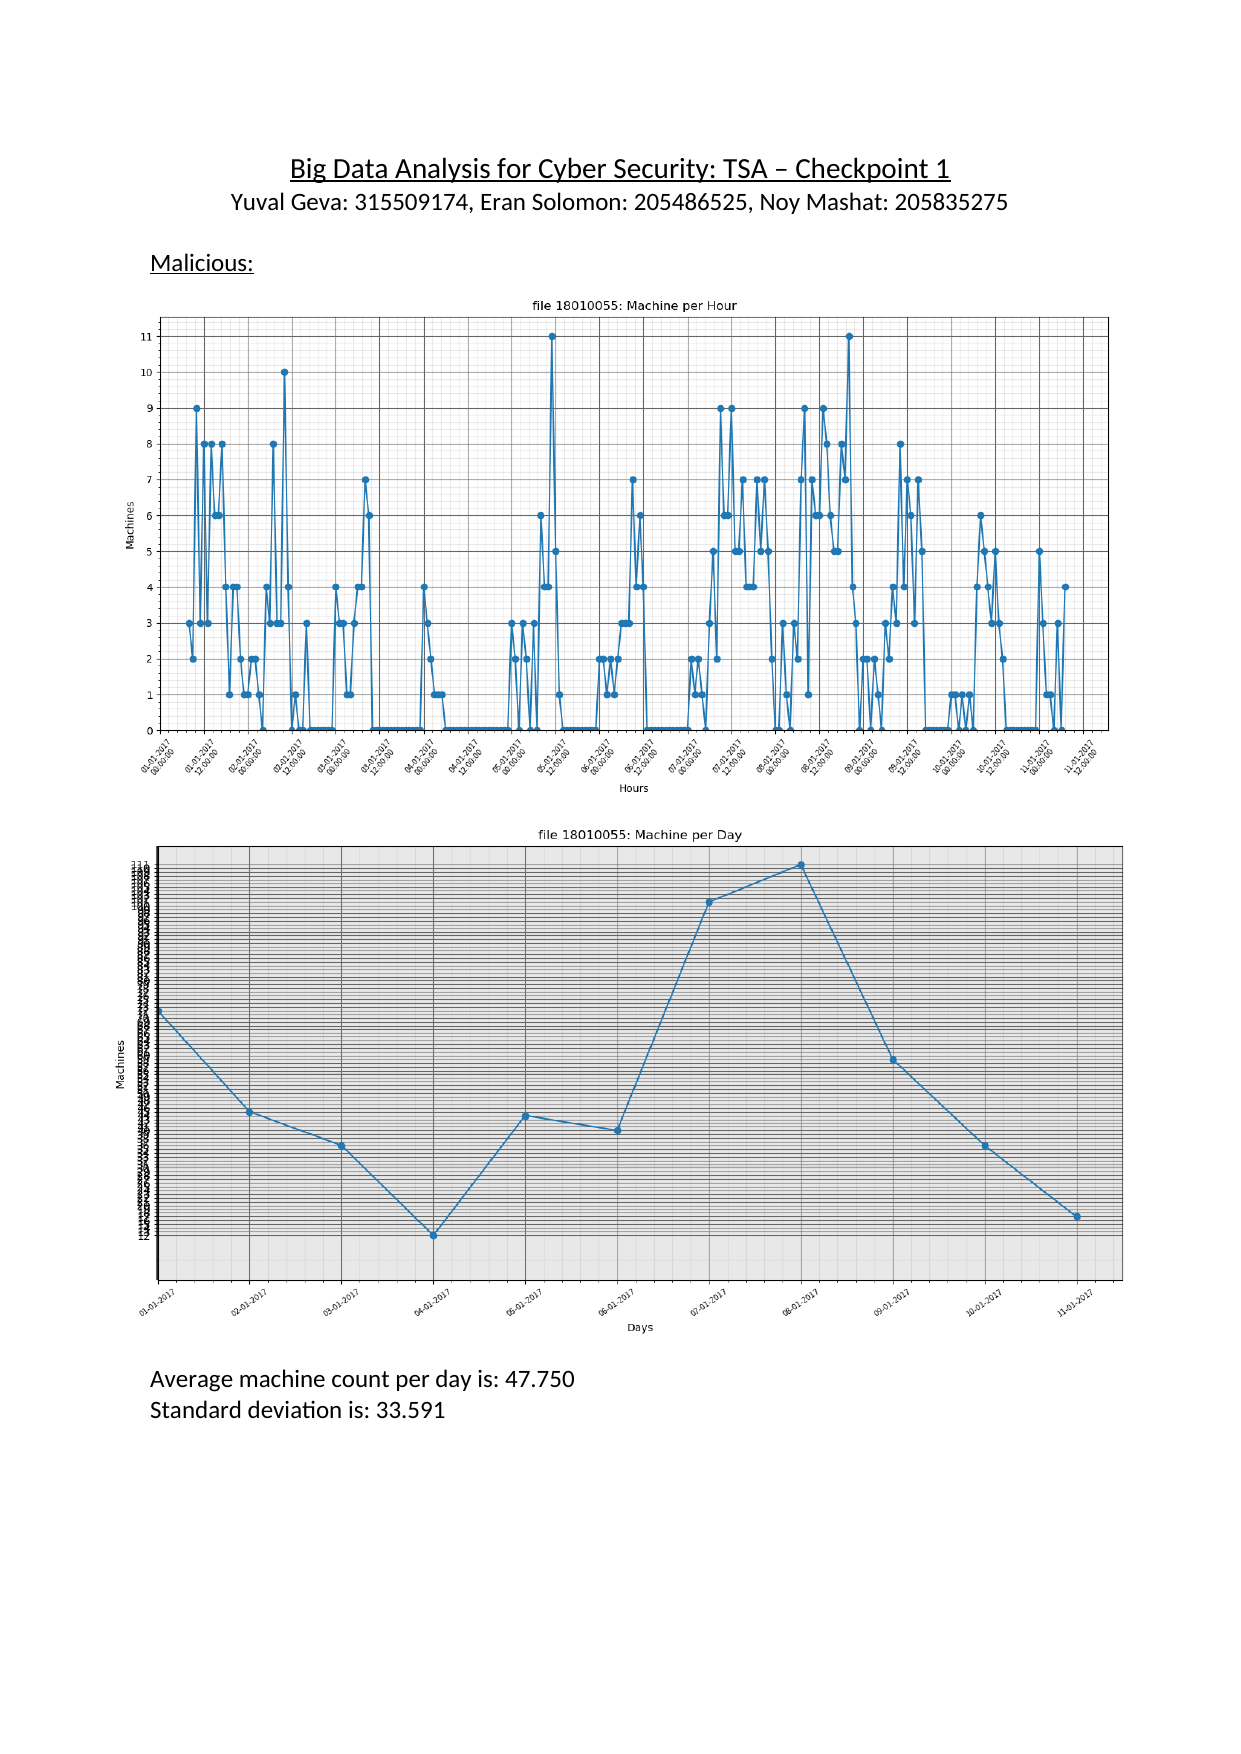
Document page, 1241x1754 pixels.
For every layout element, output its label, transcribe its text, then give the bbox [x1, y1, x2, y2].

text Malicious: [150, 247, 1090, 277]
picture [107, 294, 1122, 793]
text Average machine count per day is: 47.750 [150, 1364, 1090, 1394]
text Standard deviation is: 33.591 [150, 1394, 1090, 1425]
text Big Data Analysis for Cyber Security: TSA – Checkpoint 1 [150, 150, 1090, 186]
picture [96, 823, 1135, 1334]
text Yuval Geva: 315509174, Eran Solomon: 205486525, Noy Mashat: 205835275 [150, 186, 1090, 216]
